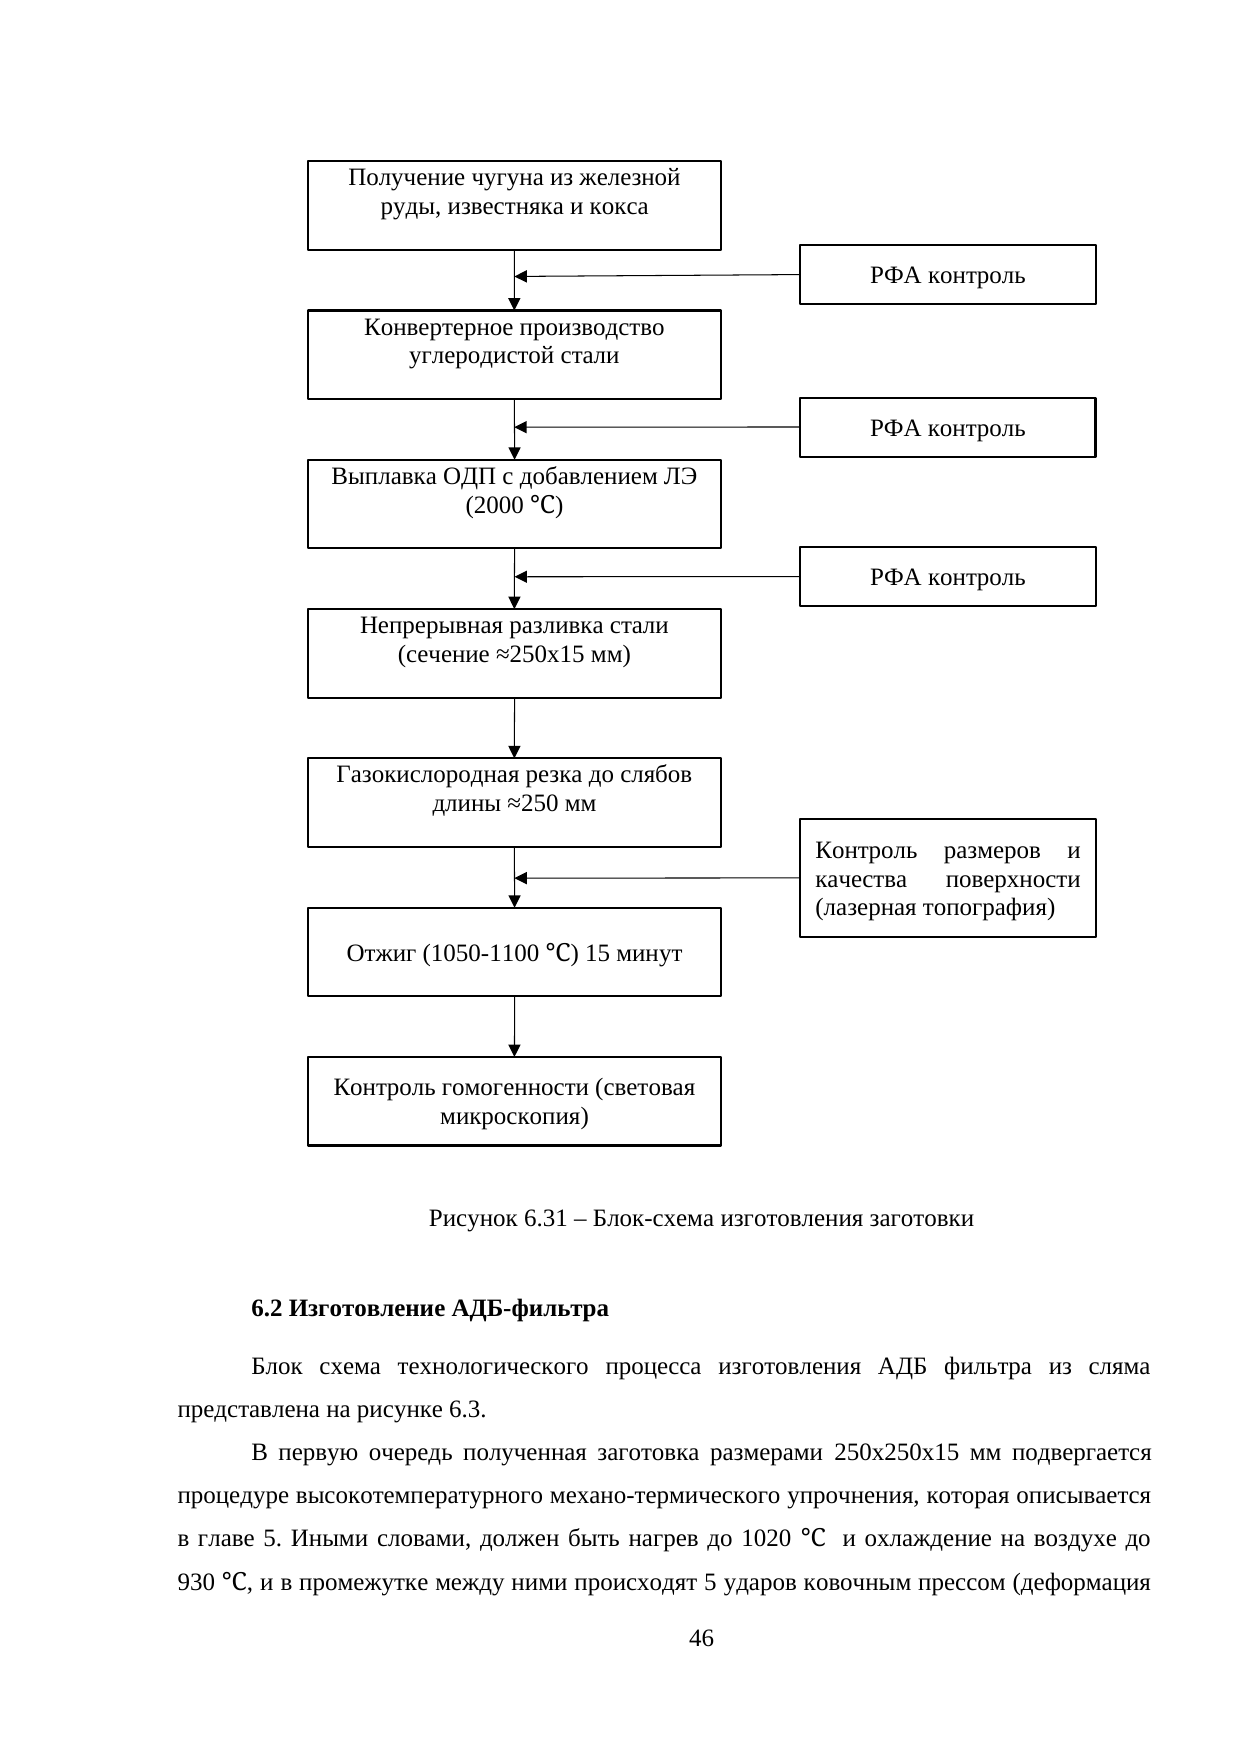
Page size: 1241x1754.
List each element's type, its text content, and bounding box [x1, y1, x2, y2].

subtitle Изготовление АДБ-фильтра [177, 1293, 1152, 1322]
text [177, 1437, 1152, 1595]
text Блок схема технологического процесса изготовления АДБ фильтра из сляма представлена на рисунке 6.3. [177, 1351, 1152, 1423]
